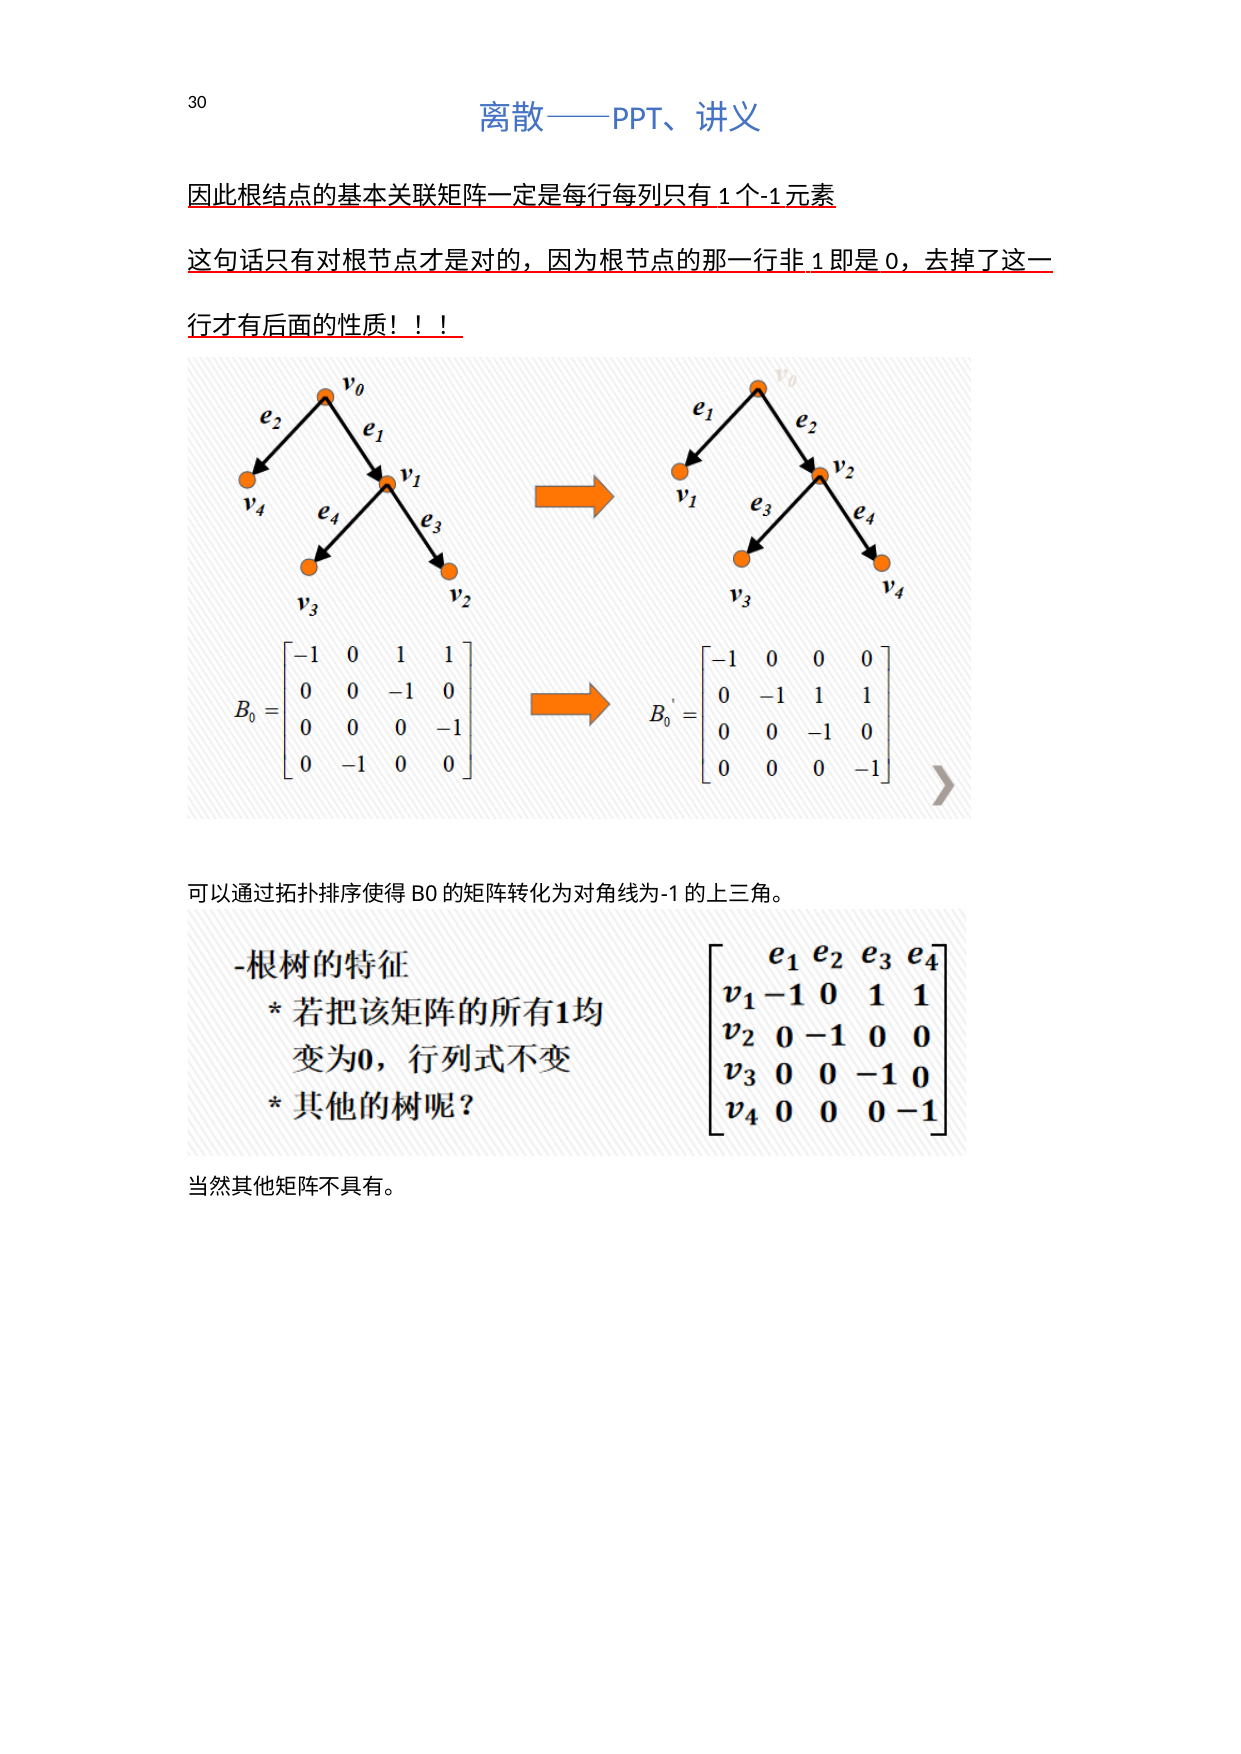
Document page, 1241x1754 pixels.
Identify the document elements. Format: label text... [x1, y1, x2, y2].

text 这句话只有对根节点才是对的，因为根节点的那一行非1即是0，去掉了这一行才有后面的性质！！！ [187, 227, 1053, 271]
text 这句话只有对根节点才是对的，因为根节点的那一行非1即是0，去掉了这一行才有后面的性质！！！ [187, 272, 1053, 357]
picture [187, 357, 972, 819]
picture [187, 909, 967, 1156]
text 可以通过拓扑排序使得B0的矩阵转化为对角线为-1的上三角。 [187, 877, 1053, 909]
text 因此根结点的基本关联矩阵一定是每行每列只有1个-1元素 [187, 162, 1053, 227]
text 当然其他矩阵不具有。 [187, 1169, 1053, 1202]
